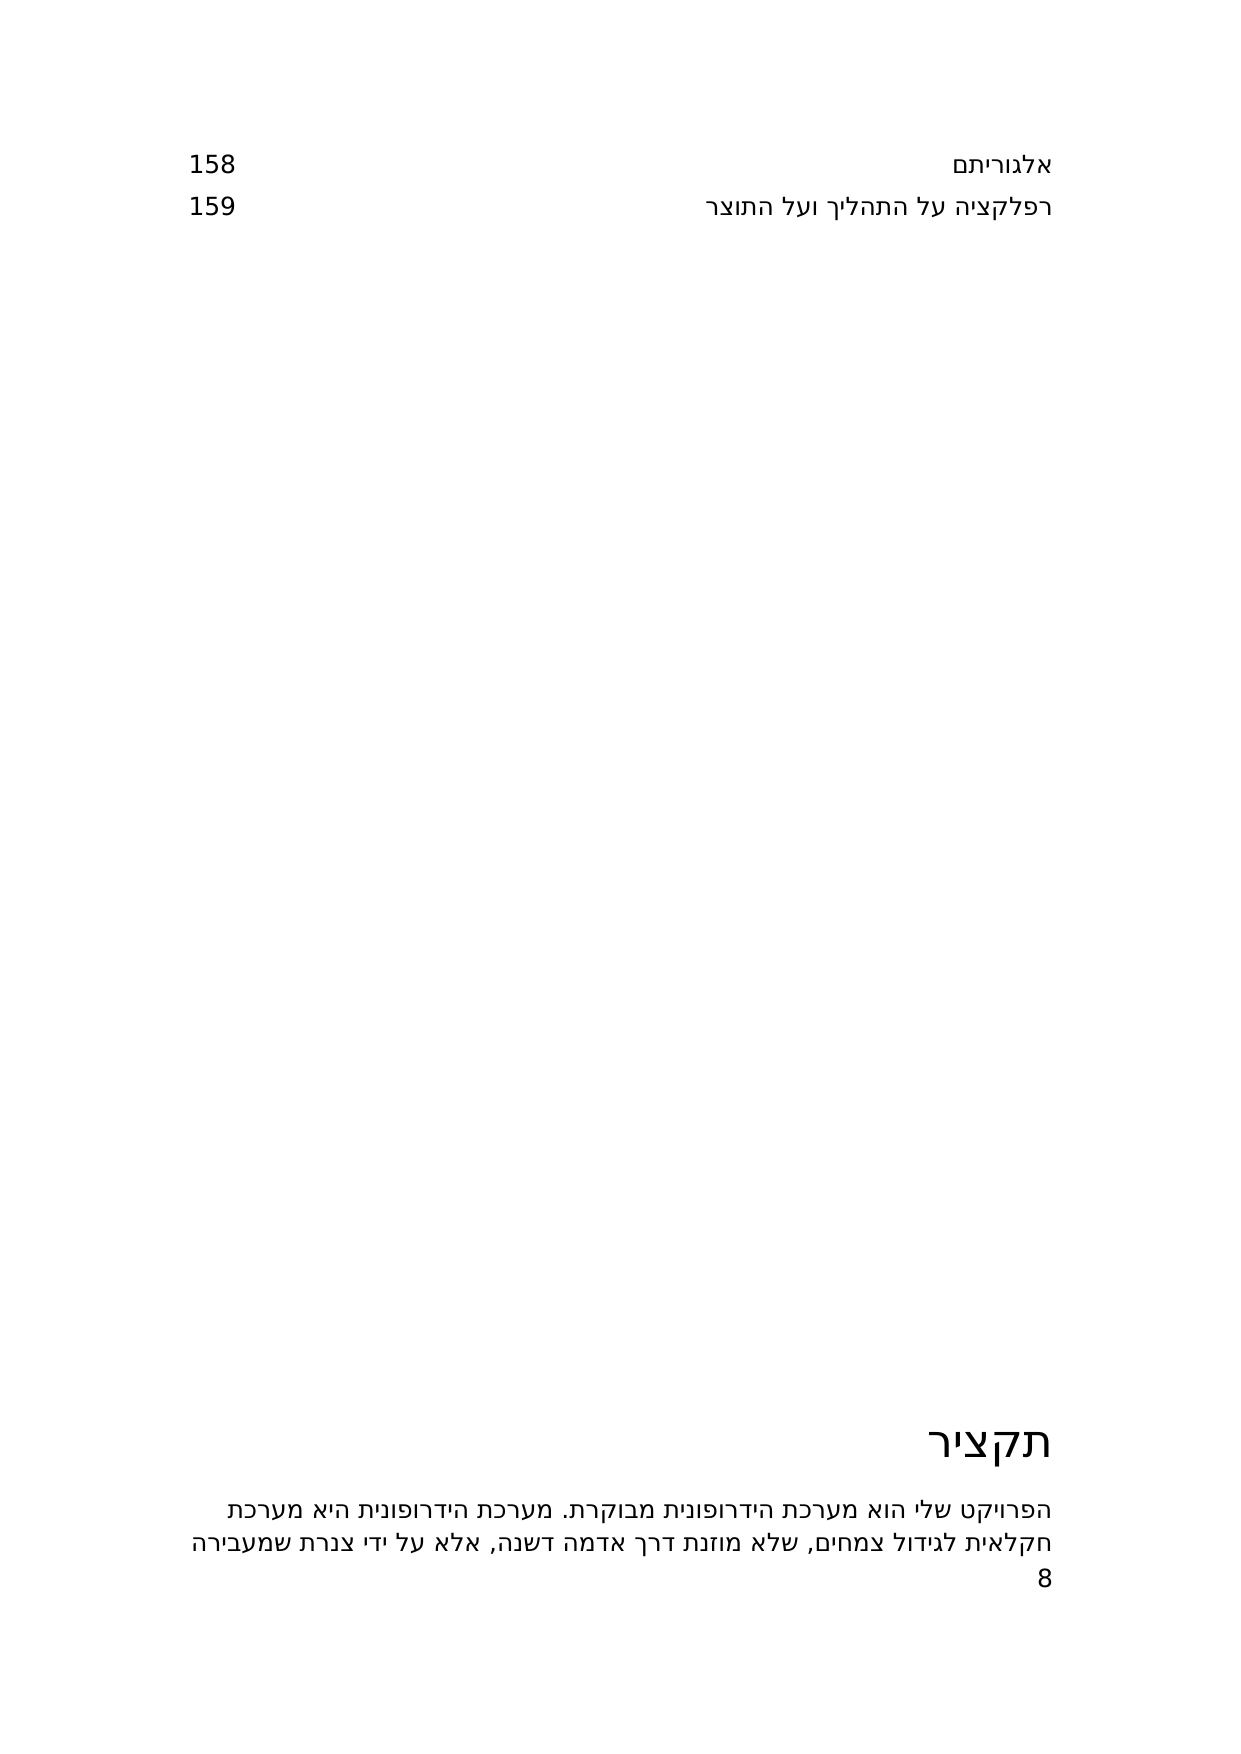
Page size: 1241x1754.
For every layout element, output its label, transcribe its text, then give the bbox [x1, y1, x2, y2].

subtitle תקציר [187, 1415, 1053, 1468]
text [187, 1495, 1053, 1557]
